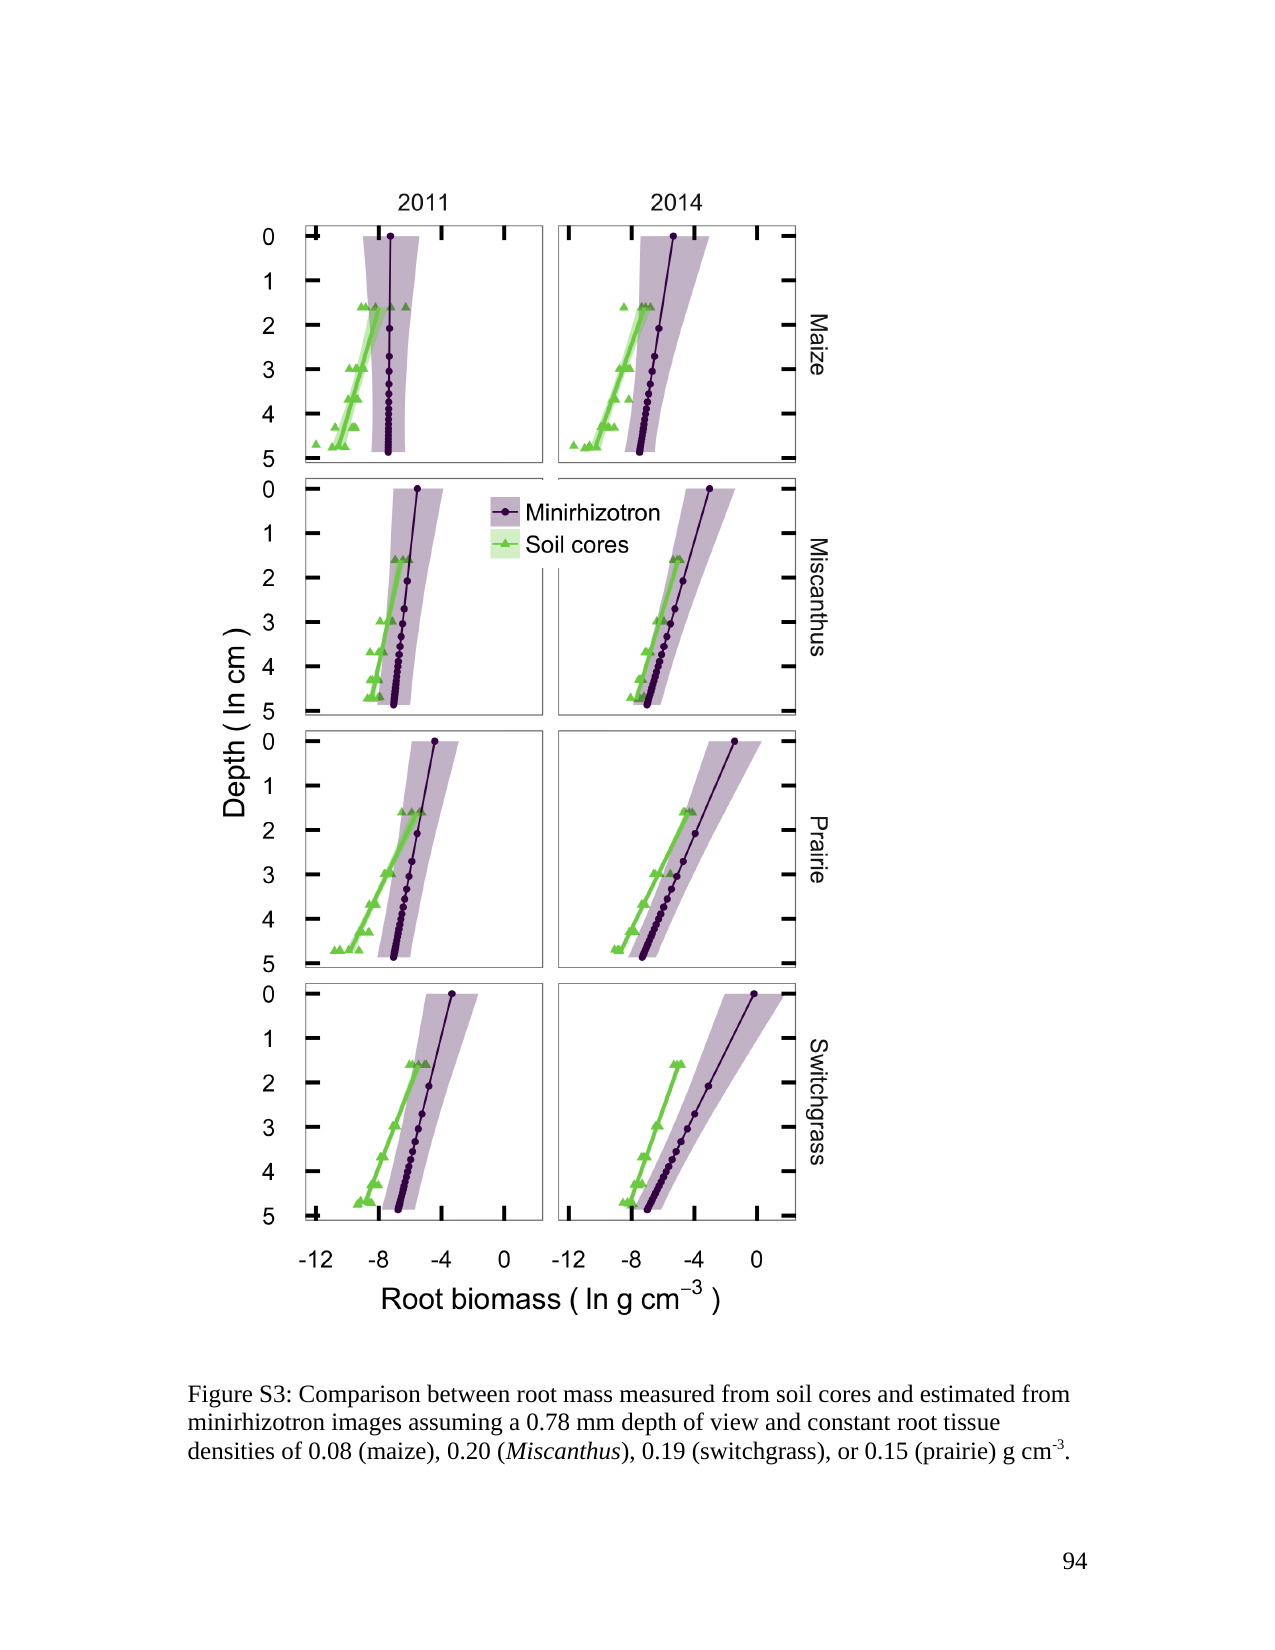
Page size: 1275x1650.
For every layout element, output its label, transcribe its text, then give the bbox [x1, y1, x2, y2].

picture [187, 150, 872, 1350]
text Figure S3: Comparison between root mass measured from soil cores and estimated from minirhizotron images assuming a 0.78 mm depth of view and constant root tissue densities of 0.08 (maize), 0.20 (Miscanthus), 0.19 (switchgrass), or 0.15 (prairie) g cm-3. [187, 1379, 1087, 1465]
